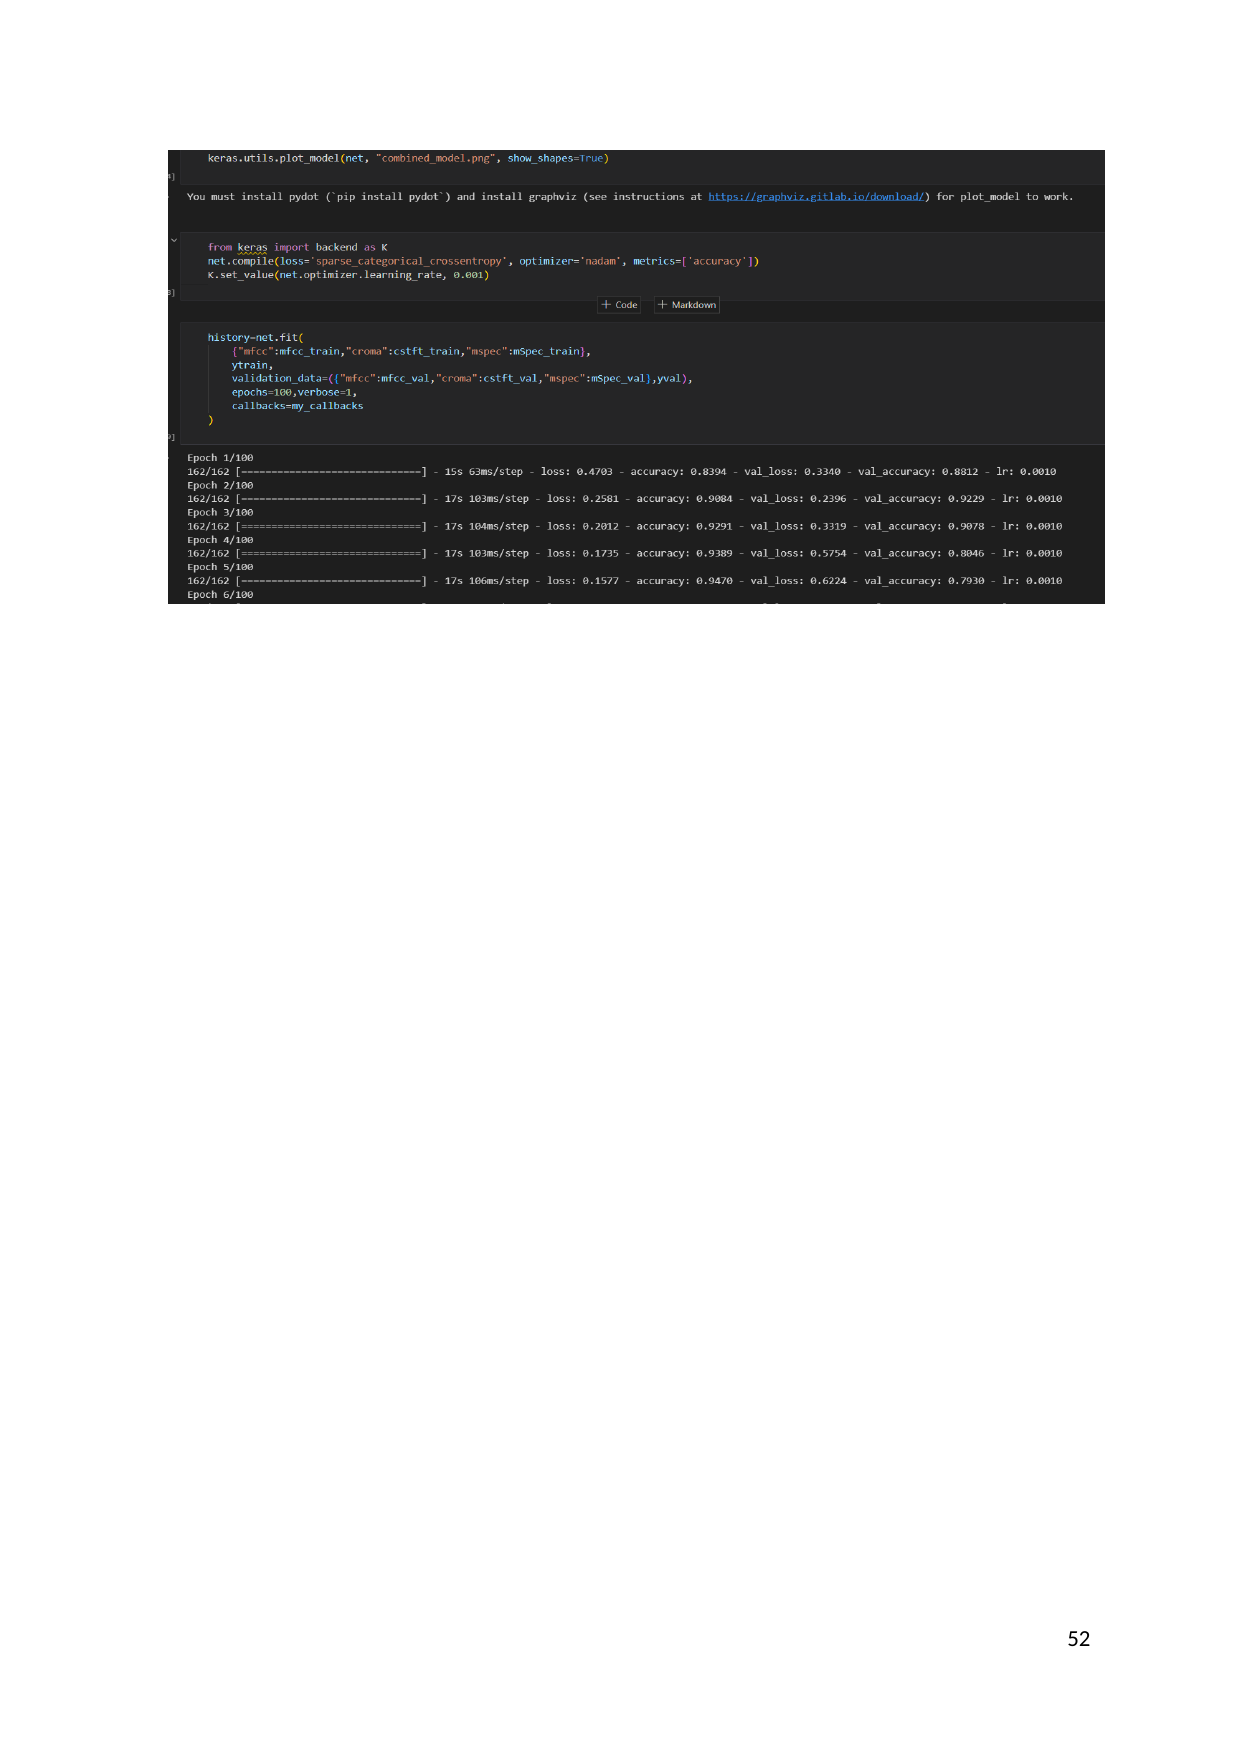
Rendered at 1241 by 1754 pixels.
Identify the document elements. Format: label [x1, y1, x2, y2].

picture [167, 150, 1105, 603]
